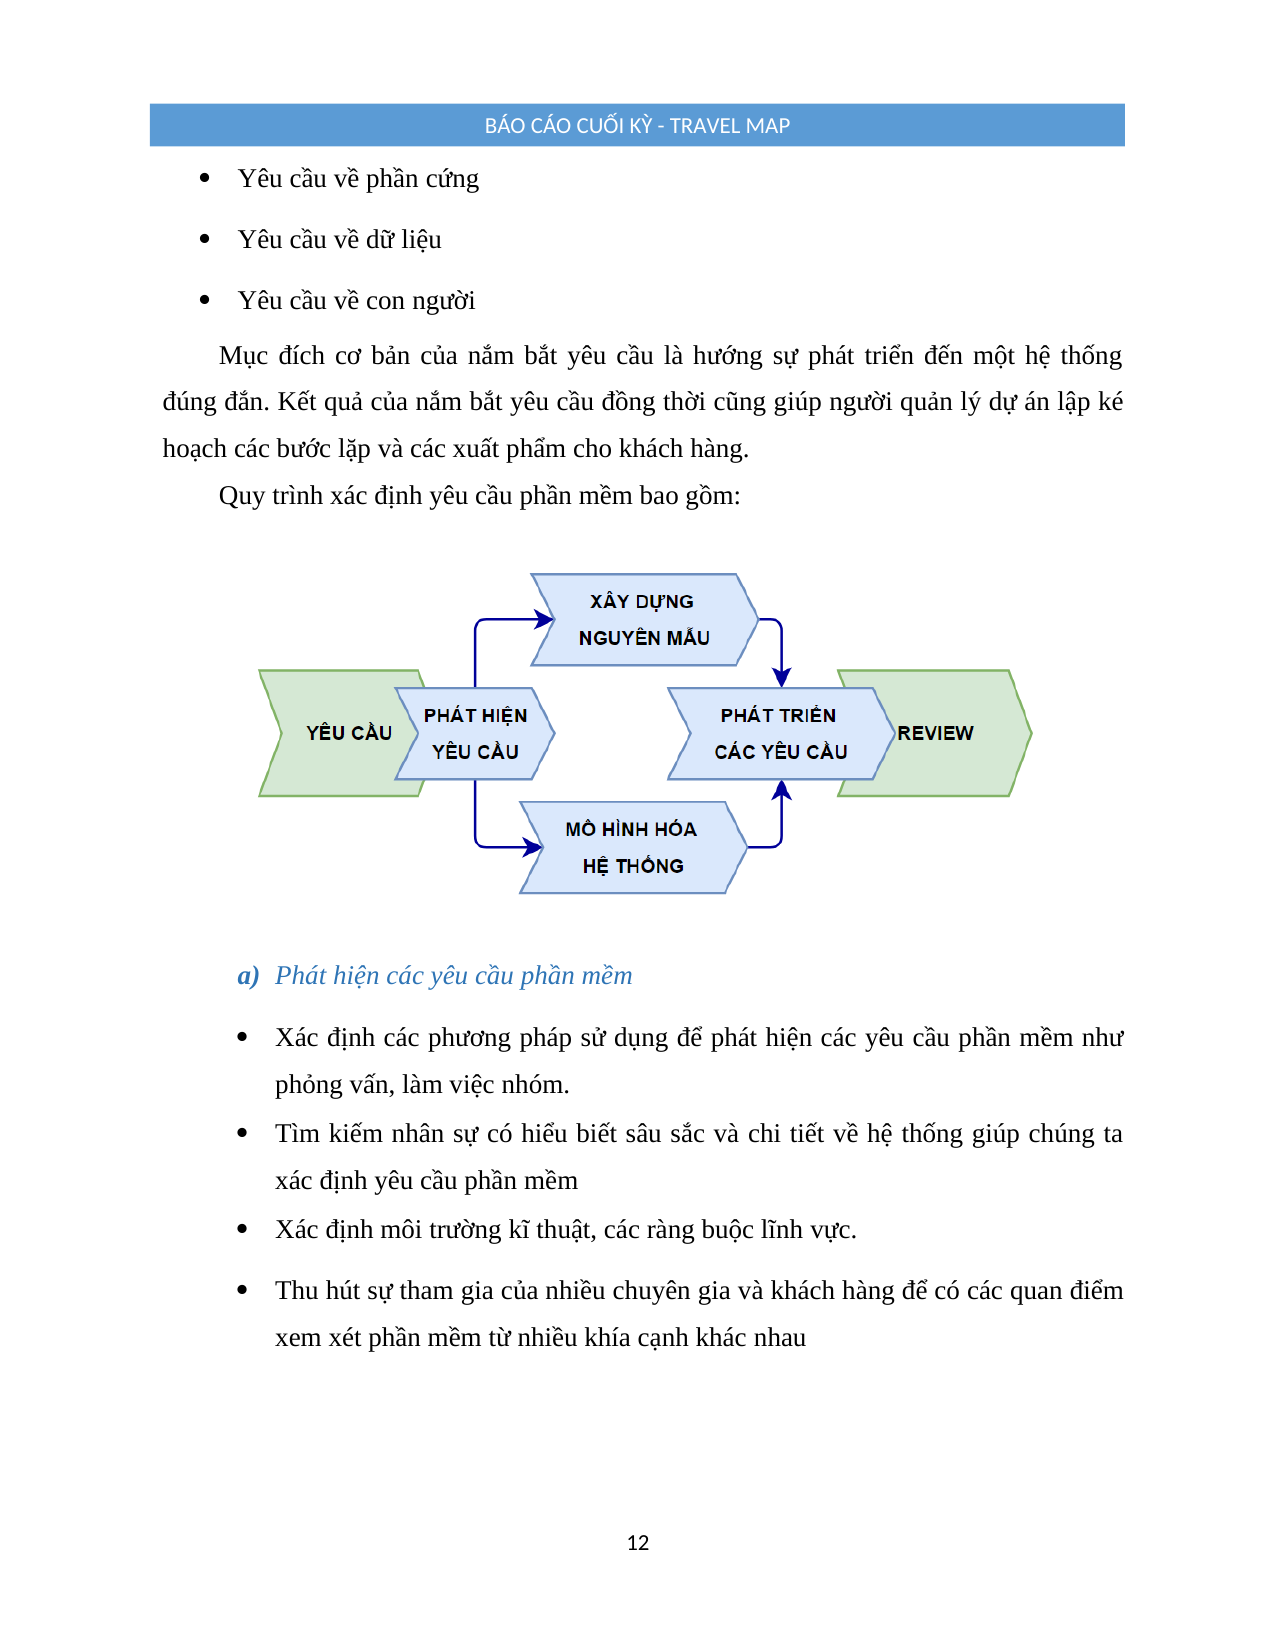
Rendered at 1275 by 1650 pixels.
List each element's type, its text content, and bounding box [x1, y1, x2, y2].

list Xác định môi trường kĩ thuật, các ràng buộc lĩnh vực. [237, 1213, 1125, 1244]
picture [230, 526, 1045, 936]
list Yêu cầu về phần cứng [200, 147, 1125, 193]
list Xác định các phương pháp sử dụng để phát hiện các yêu cầu phần mềm như phỏng vấn, làm việc nhóm. [237, 1021, 1125, 1099]
list Yêu cầu về dữ liệu [200, 223, 1125, 254]
text Quy trình xác định yêu cầu phần mềm bao gồm: [219, 479, 1125, 510]
list Yêu cầu về con người [200, 284, 1125, 316]
list Tìm kiếm nhân sự có hiểu biết sâu sắc và chi tiết về hệ thống giúp chúng ta xác định yêu cầu phần mềm [237, 1117, 1125, 1195]
subtitle Phát hiện các yêu cầu phần mềm [237, 959, 1125, 990]
list Thu hút sự tham gia của nhiều chuyên gia và khách hàng để có các quan điểm xem xét phần mềm từ nhiều khía cạnh khác nhau [237, 1274, 1125, 1352]
text Mục đích cơ bản của nắm bắt yêu cầu là hướng sự phát triển đến một hệ thống đúng đắn. Kết quả của nắm bắt yêu cầu đồng thời cũng giúp người quản lý dự án lập ké hoạch các bước lặp và các xuất phẩm cho khách hàng. [162, 339, 1125, 463]
